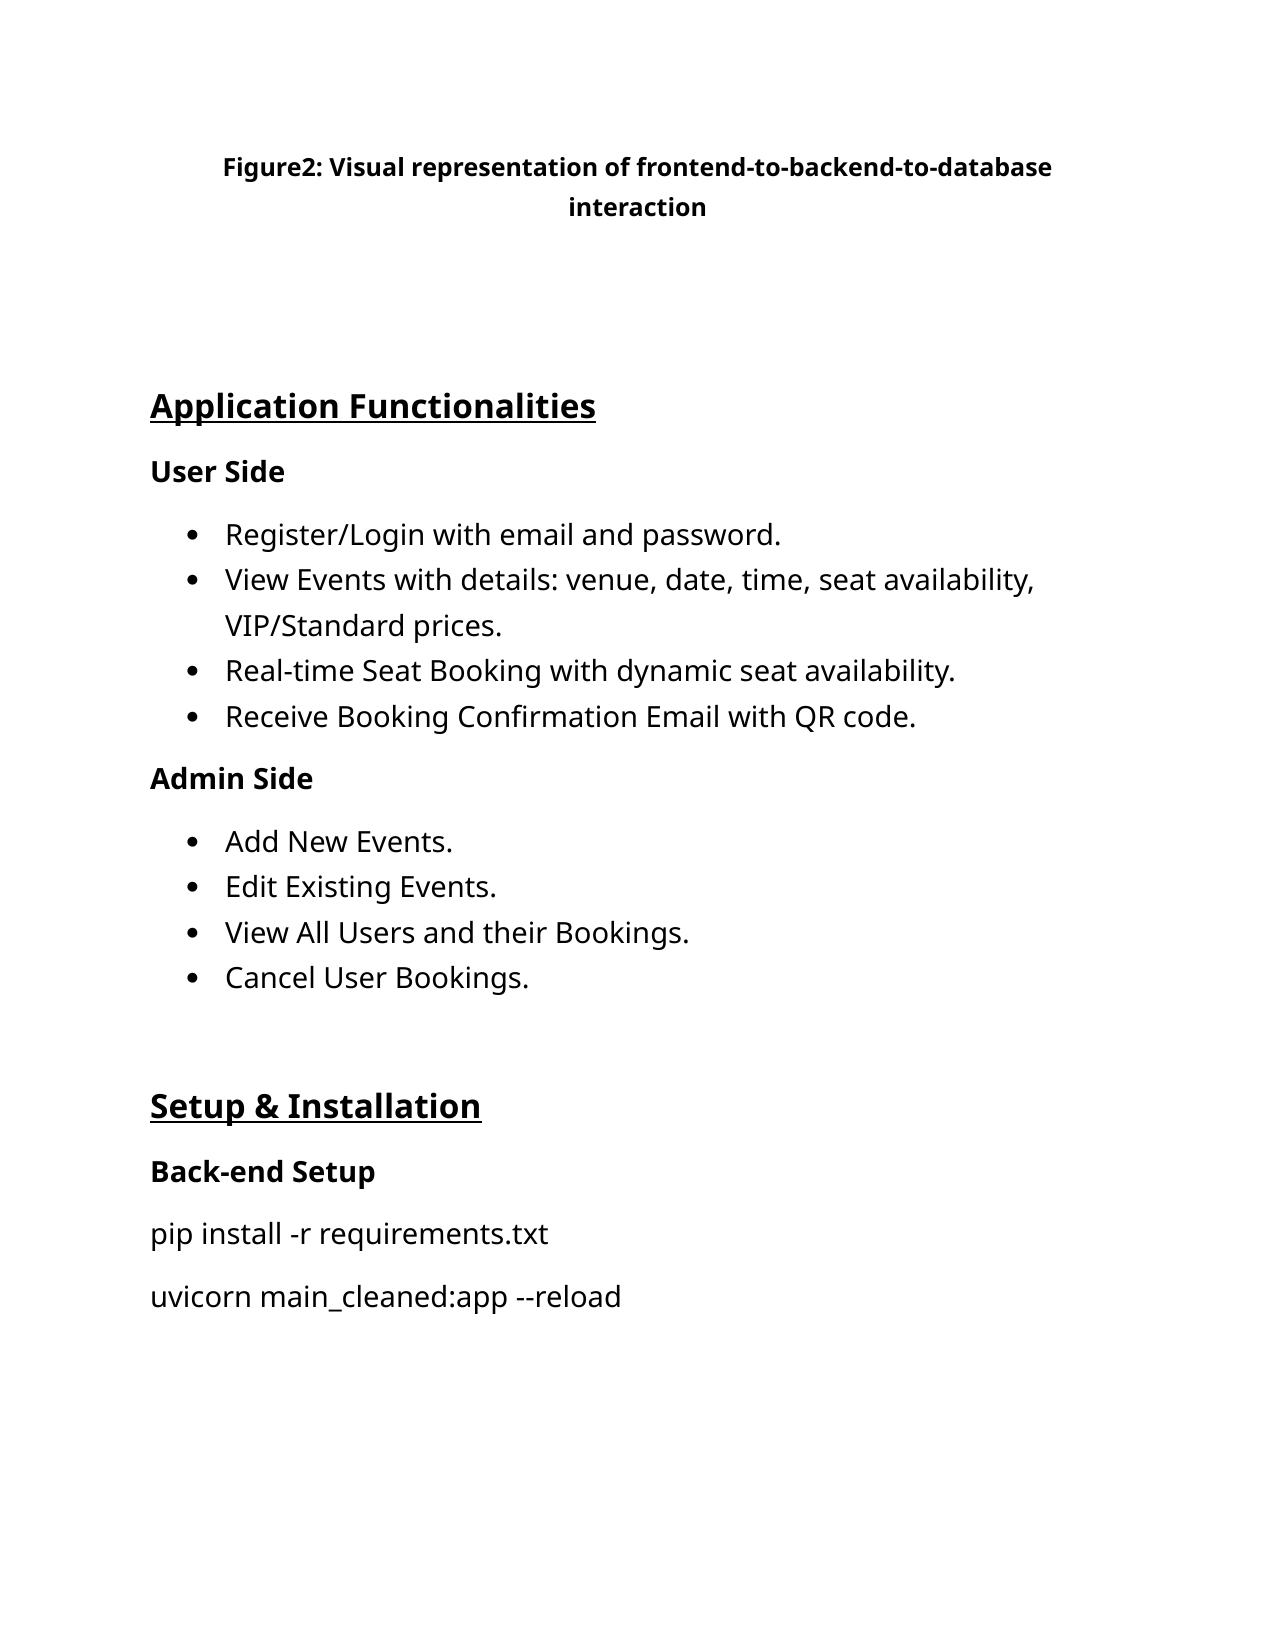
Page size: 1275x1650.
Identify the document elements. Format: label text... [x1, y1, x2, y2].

list View Events with details: venue, date, time, seat availability, VIP/Standard prices. [187, 559, 1125, 645]
list Cancel User Bookings. [187, 958, 1125, 997]
text User Side [150, 452, 1125, 491]
list Real-time Seat Booking with dynamic seat availability. [187, 651, 1125, 690]
text Back-end Setup [150, 1151, 1125, 1191]
text Figure2: Visual representation of frontend-to-backend-to-database interaction [150, 150, 1125, 223]
text Admin Side [150, 759, 1125, 798]
list Edit Existing Events. [187, 867, 1125, 906]
text Setup & Installation [150, 1082, 1125, 1128]
list Register/Login with email and password. [187, 514, 1125, 553]
text pip install -r requirements.txt [150, 1213, 1125, 1253]
list View All Users and their Bookings. [187, 912, 1125, 952]
list Receive Booking Confirmation Email with QR code. [187, 696, 1125, 736]
list Add New Events. [187, 821, 1125, 861]
text uvicorn main_cleaned:app --reload [150, 1276, 1125, 1316]
text Application Functionalities [150, 383, 1125, 428]
